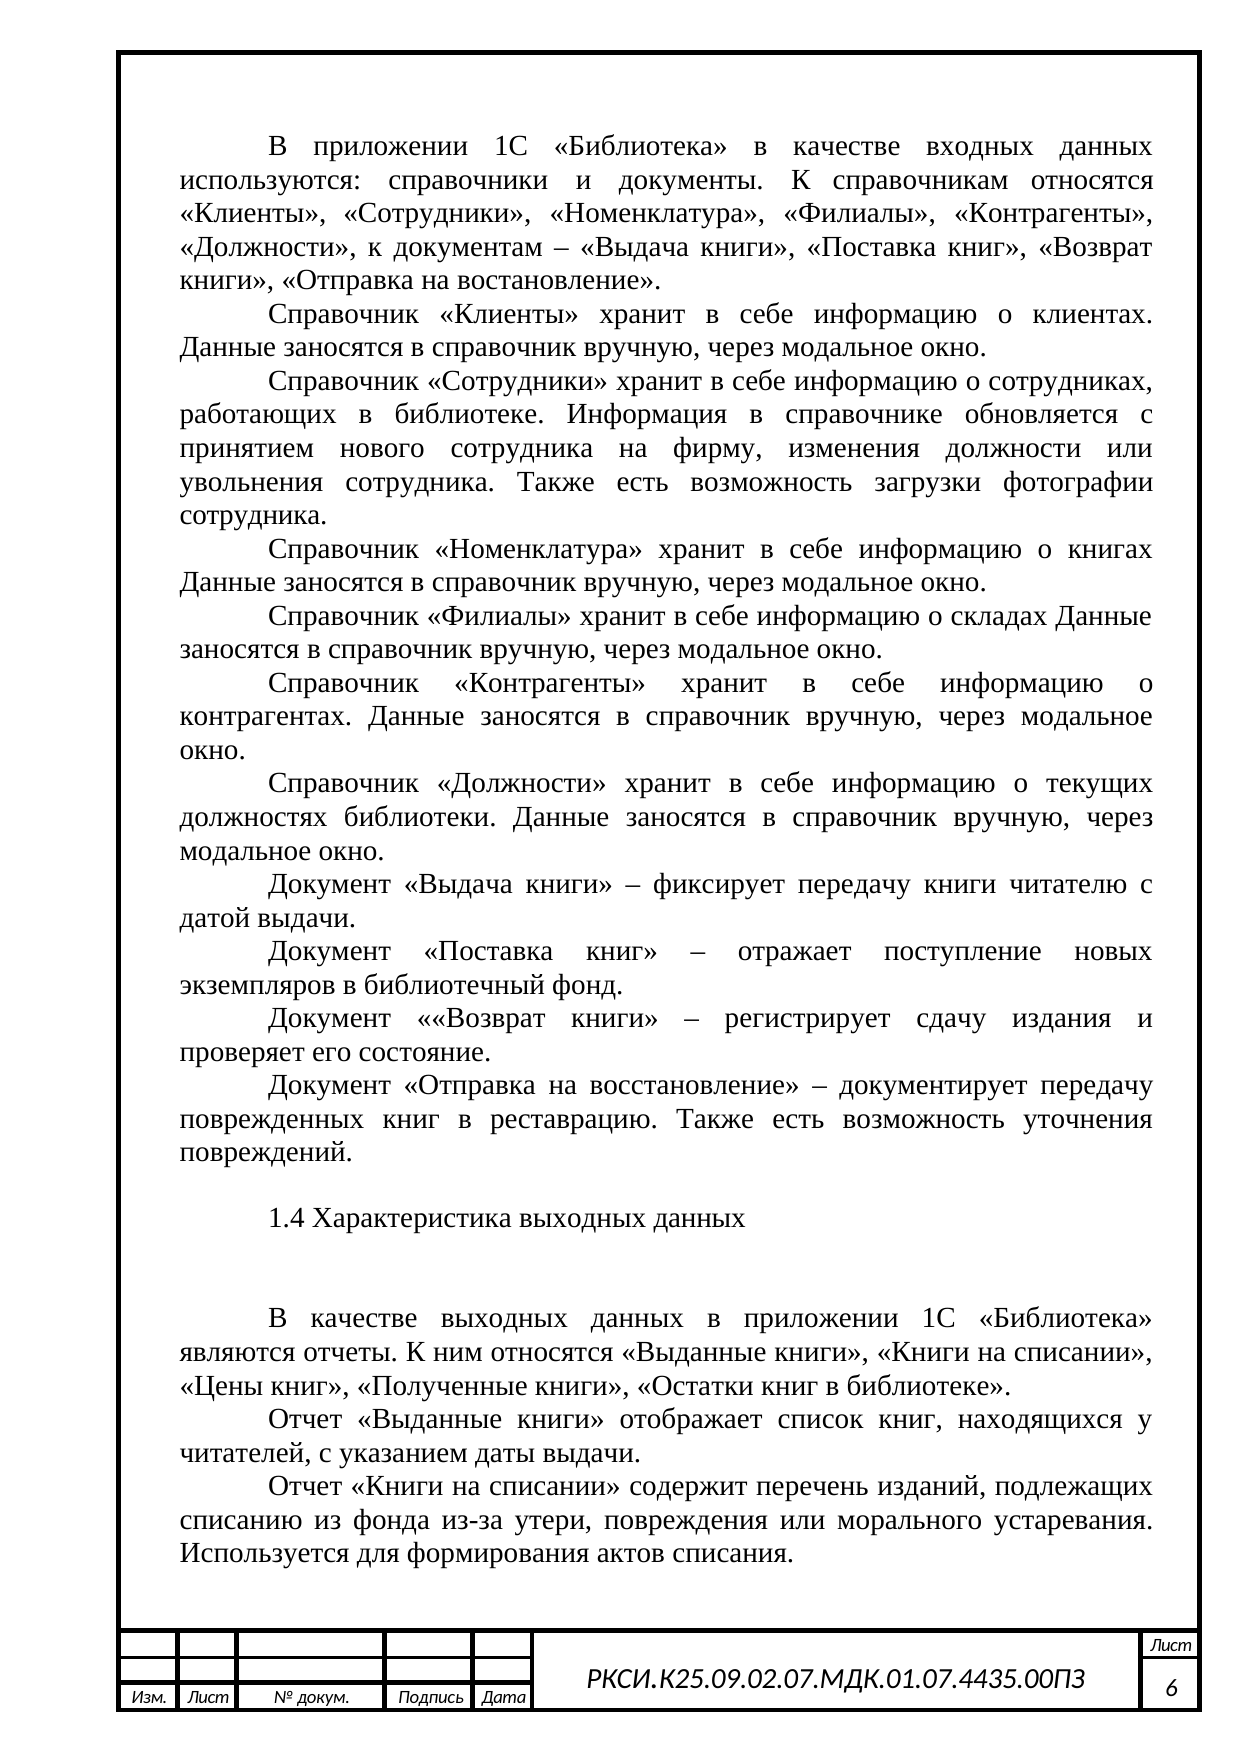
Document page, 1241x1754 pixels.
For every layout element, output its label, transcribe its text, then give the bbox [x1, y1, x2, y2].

table_cell [239, 1659, 382, 1680]
table_cell [180, 1659, 234, 1680]
table_header В приложении 1С «Библиотека» в качестве входных данных используются: справочники и документы. К справочникам относятся «Клиенты», «Сотрудники», «Номенклатура», «Филиалы», «Контрагенты», «Должности», к документам – «Выдача книги», «Поставка книг», «Возврат книги», «Отправка на востановление». Справочник «Клиенты» хранит в себе информацию о клиентах. Данные заносятся в справочник вручную, через модальное окно. Справочник «Сотрудники» хранит в себе информацию о сотрудниках, работающих в библиотеке. Информация в справочнике обновляется с принятием нового сотрудника на фирму, изменения должности или увольнения сотрудника. Также есть возможность загрузки фотографии сотрудника. Справочник «Номенклатура» хранит в себе информацию о книгах Данные заносятся в справочник вручную, через модальное окно. Справочник «Филиалы» хранит в себе информацию о складах Данные заносятся в справочник вручную, через модальное окно. Справочник «Контрагенты» хранит в себе информацию о контрагентах. Данные заносятся в справочник вручную, через модальное окно. Справочник «Должности» хранит в себе информацию о текущих должностях библиотеки. Данные заносятся в справочник вручную, через модальное окно. Документ «Выдача книги» – фиксирует передачу книги читателю с датой выдачи. Документ «Поставка книг» – отражает поступление новых экземпляров в библиотечный фонд. Документ ««Возврат книги» – регистрирует сдачу издания и проверяет его состояние. Документ «Отправка на восстановление» – документирует передачу поврежденных книг в реставрацию. Также есть возможность уточнения повреждений. 1.4 Характеристика выходных данных В качестве выходных данных в приложении 1С «Библиотека» являются отчеты. К ним относятся «Выданные книги», «Книги на списании», «Цены книг», «Полученные книги», «Остатки книг в библиотеке». Отчет «Выданные книги» отображает список книг, находящихся у читателей, с указанием даты выдачи. Отчет «Книги на списании» содержит перечень изданий, подлежащих списанию из фонда из-за утери, повреждения или морального устаревания. Используется для формирования актов списания. [121, 55, 1197, 1628]
table_cell [475, 1633, 530, 1656]
table_cell [239, 1633, 382, 1656]
table_cell [121, 1633, 175, 1656]
table_cell РКСИ.К25.09.02.07.МДК.01.07.4435.00ПЗ [534, 1633, 1138, 1708]
table_cell Дата [475, 1685, 530, 1708]
table_cell Лист [1143, 1633, 1197, 1656]
table_cell Изм. [121, 1685, 175, 1708]
table_cell Подпись [387, 1685, 470, 1708]
table_cell [387, 1659, 470, 1680]
table_cell 6 [1143, 1659, 1197, 1708]
table_cell № докум. [239, 1685, 382, 1708]
table_cell [121, 1659, 175, 1680]
table_cell [387, 1633, 470, 1656]
table_cell [180, 1633, 234, 1656]
table_cell Лист [180, 1685, 234, 1708]
table_cell [475, 1659, 530, 1680]
